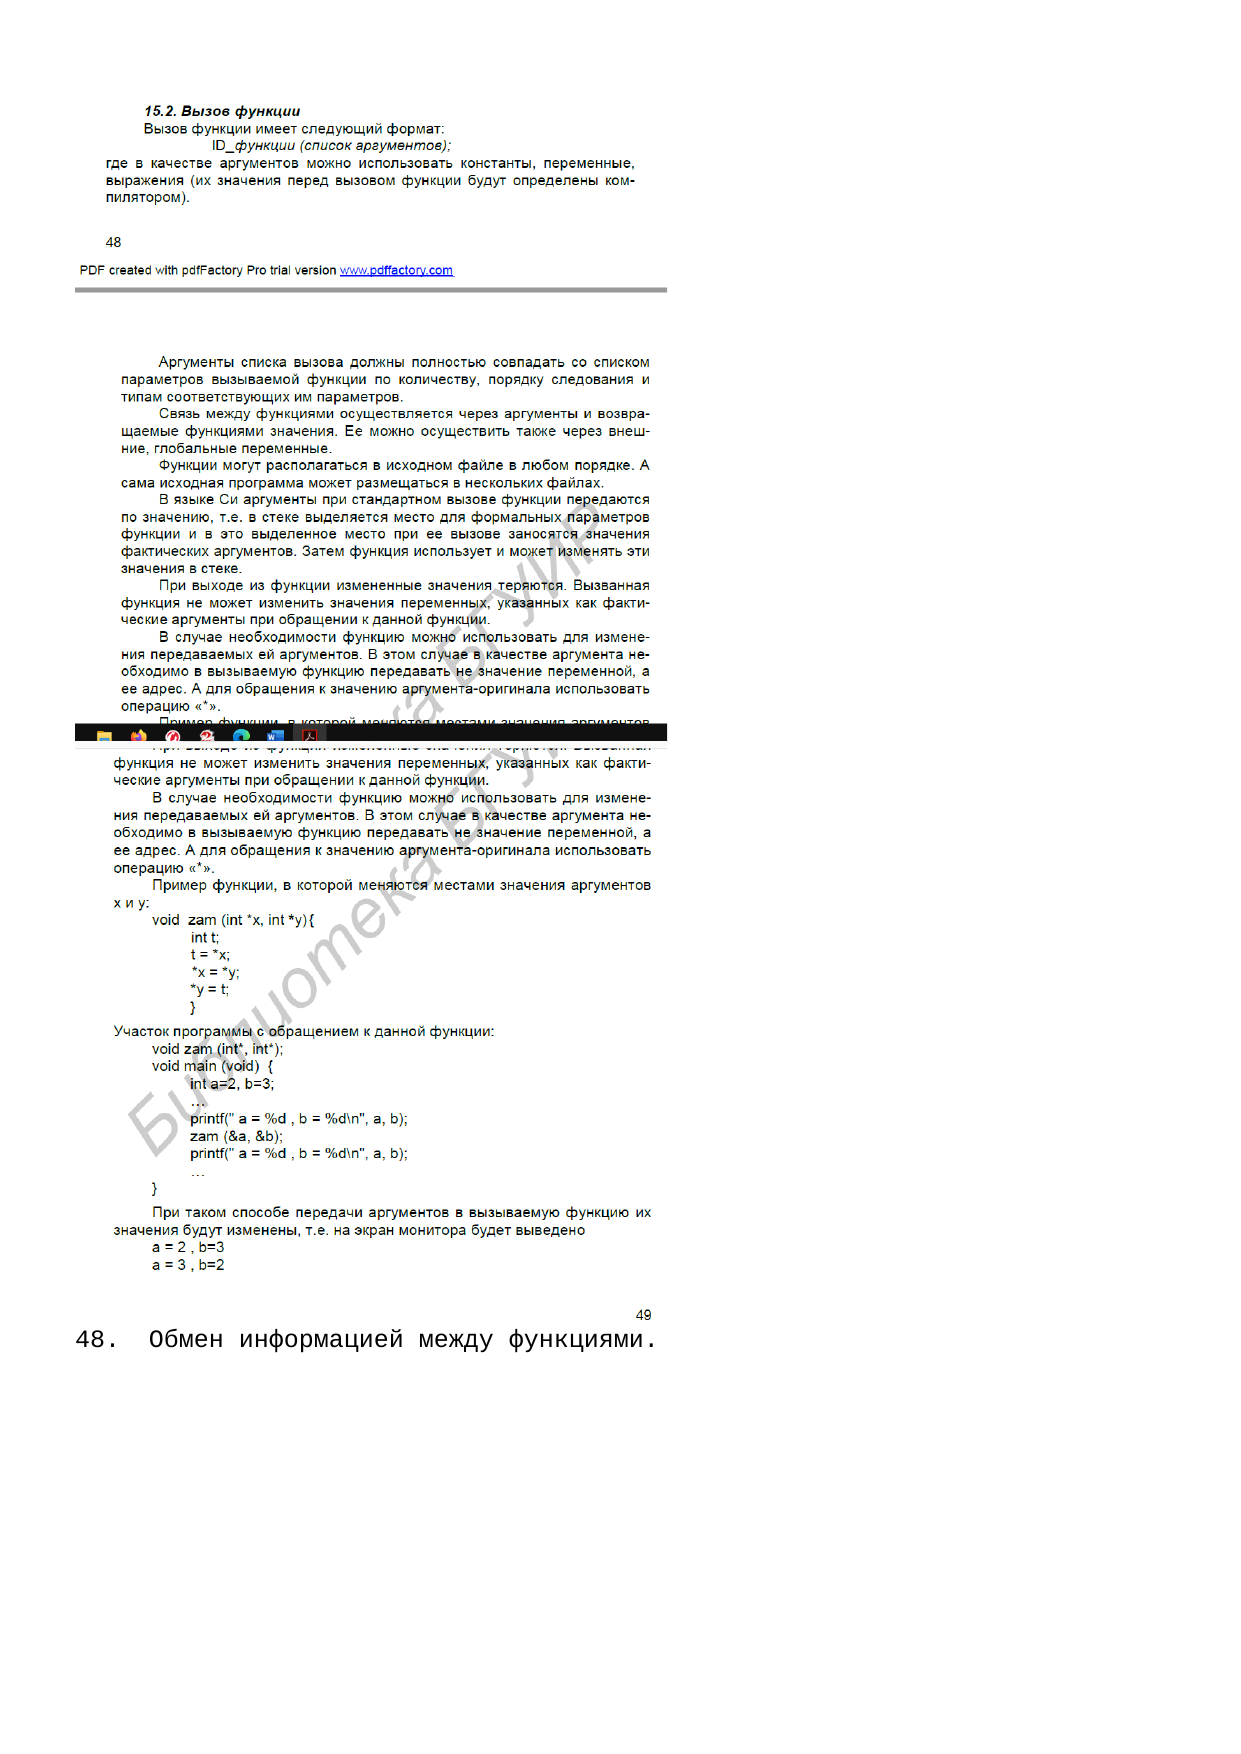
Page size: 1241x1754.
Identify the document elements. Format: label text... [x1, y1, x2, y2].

list Обмен информацией между функциями. [75, 1326, 1200, 1354]
picture [75, 93, 668, 1327]
